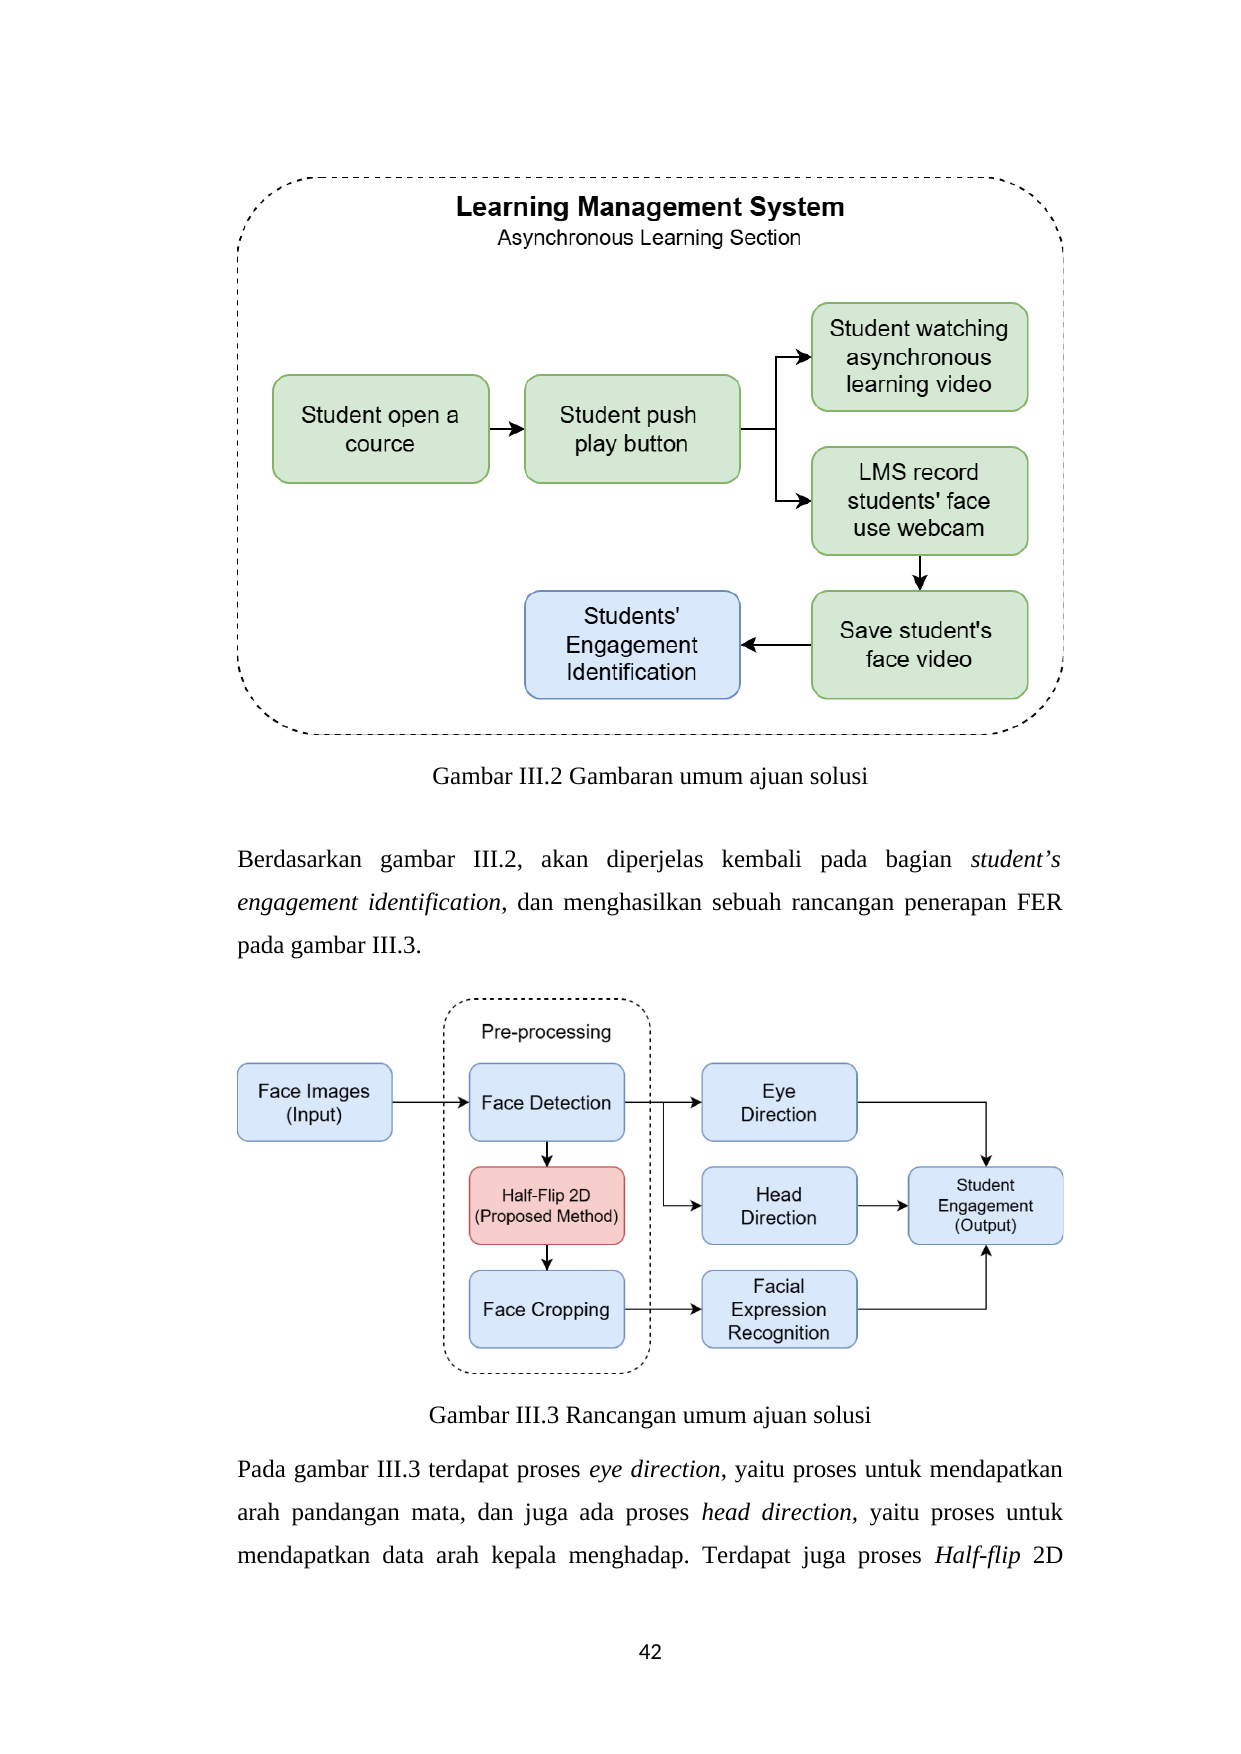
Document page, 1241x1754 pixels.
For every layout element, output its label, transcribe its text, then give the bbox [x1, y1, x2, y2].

picture [237, 998, 1064, 1374]
picture [237, 177, 1064, 735]
text Berdasarkan gambar III.2, akan diperjelas kembali pada bagian student’s engagement identification, dan menghasilkan sebuah rancangan penerapan FER pada gambar III.3. [237, 844, 1063, 959]
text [237, 1454, 1063, 1569]
